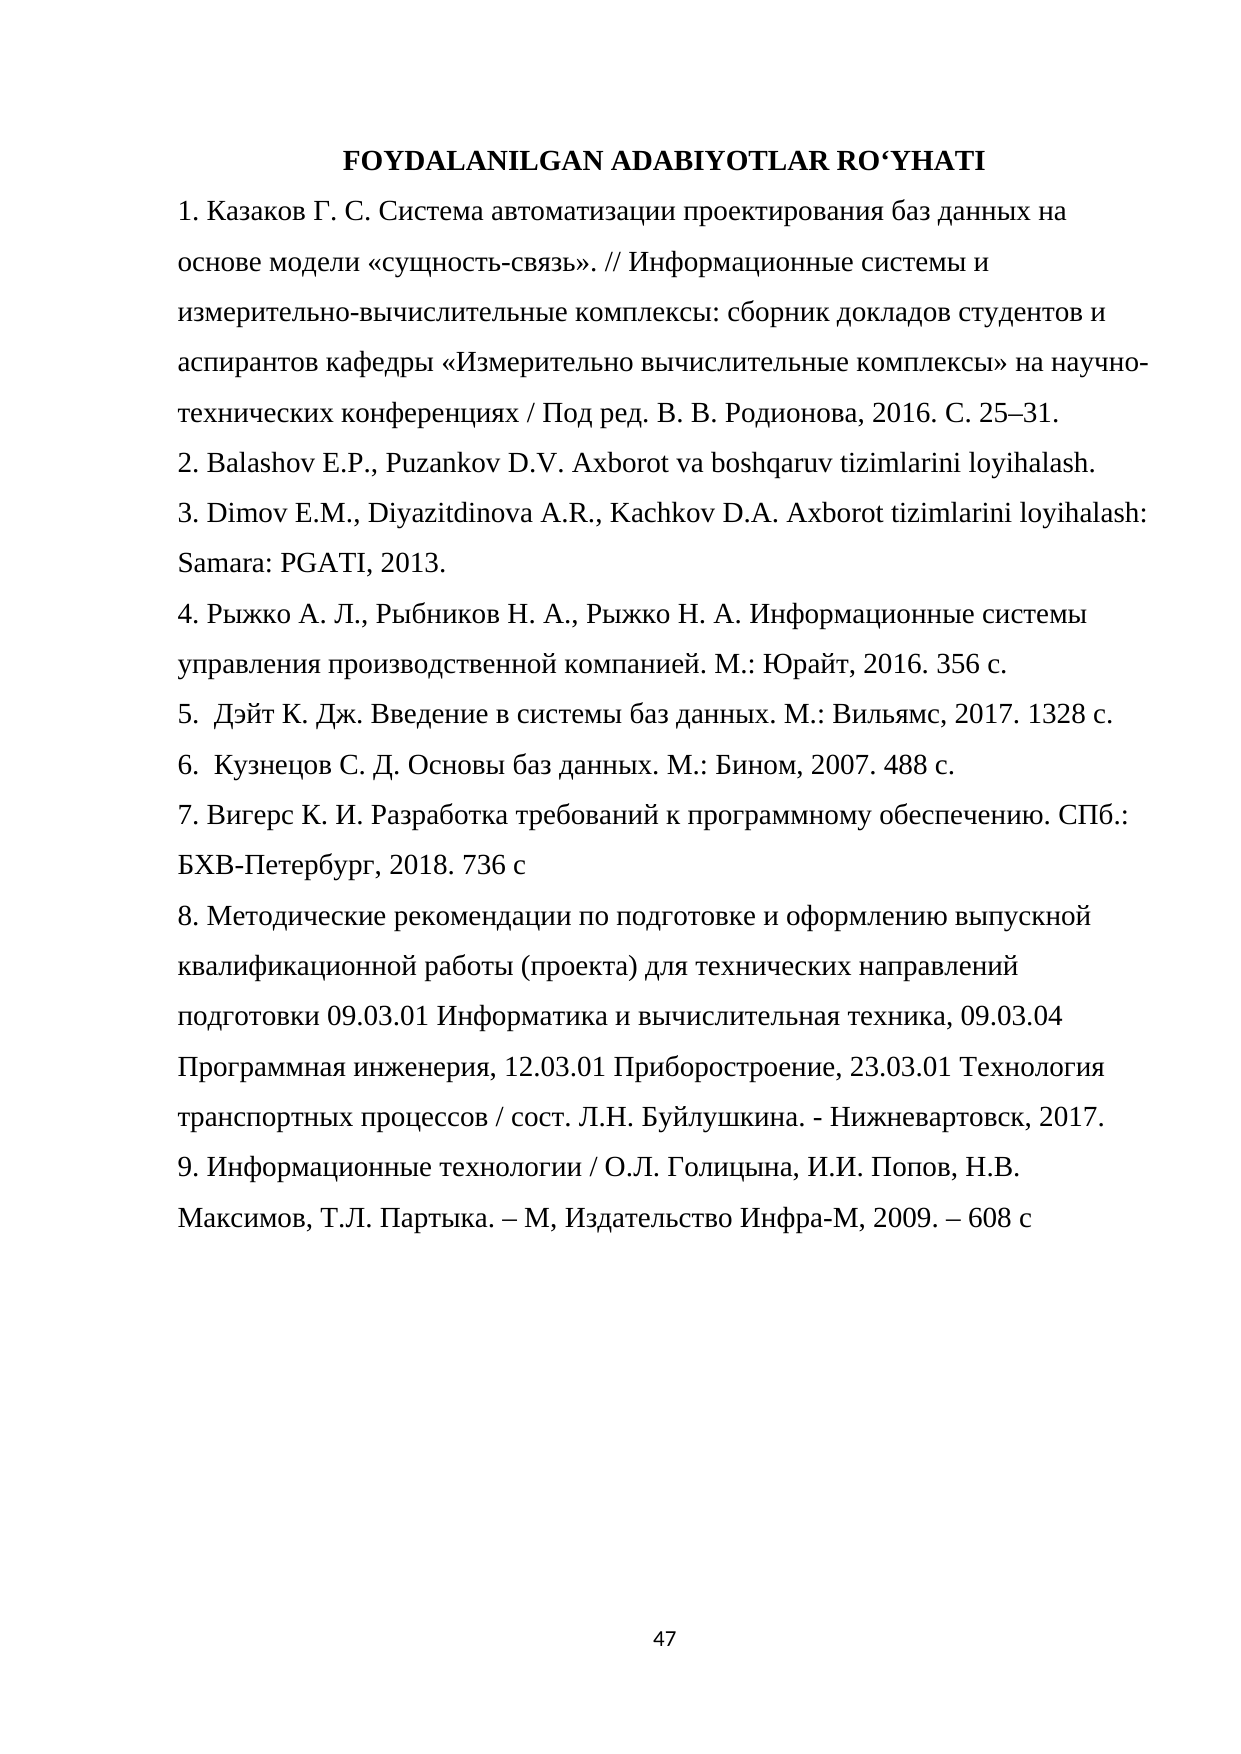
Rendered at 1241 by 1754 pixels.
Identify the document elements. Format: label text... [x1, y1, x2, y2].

text 5. Дэйт К. Дж. Введение в системы баз данных. М.: Вильямс, 2017. 1328 с. [177, 697, 1152, 730]
subtitle FOYDALANILGAN ADABIYOTLAR ROʻYHATI [177, 143, 1152, 177]
text 6. Кузнецов С. Д. Основы баз данных. М.: Бином, 2007. 488 с. [177, 747, 1152, 780]
text 8. Методические рекомендации по подготовке и оформлению выпускной квалификационной работы (проекта) для технических направлений подготовки 09.03.01 Информатика и вычислительная техника, 09.03.04 Программная инженерия, 12.03.01 Приборостроение, 23.03.01 Технология транспортных процессов / сост. Л.Н. Буйлушкина. - Нижневартовск, 2017. [177, 898, 1152, 1133]
text 4. Рыжко A. Л., Рыбников Н. А., Рыжко Н. А. Информационные системы управления производственной компанией. М.: Юрайт, 2016. 356 с. [177, 596, 1152, 680]
text 1. Казаков Г. С. Система автоматизации проектирования баз данных на основе модели «сущность-связь». // Информационные системы и измерительно-вычислительные комплексы: сборник докладов студентов и аспирантов кафедры «Измерительно вычислительные комплексы» на научно-технических конференциях / Под ред. В. В. Родионова, 2016. С. 25–31. [177, 193, 1152, 428]
text 2. Balashov E.P., Puzankov D.V. Axborot va boshqaruv tizimlarini loyihalash. [177, 445, 1152, 478]
text 7. Вигерс К. И. Разработка требований к программному обеспечению. СПб.: БХВ-Петербург, 2018. 736 с [177, 797, 1152, 881]
text 9. Информационные технологии / О.Л. Голицына, И.И. Попов, Н.В. Максимов, Т.Л. Партыка. – М, Издательство Инфра-М, 2009. – 608 с [177, 1149, 1152, 1233]
text 3. Dimov E.M., Diyazitdinova A.R., Kachkov D.A. Axborot tizimlarini loyihalash: Samara: PGATI, 2013. [177, 495, 1152, 579]
